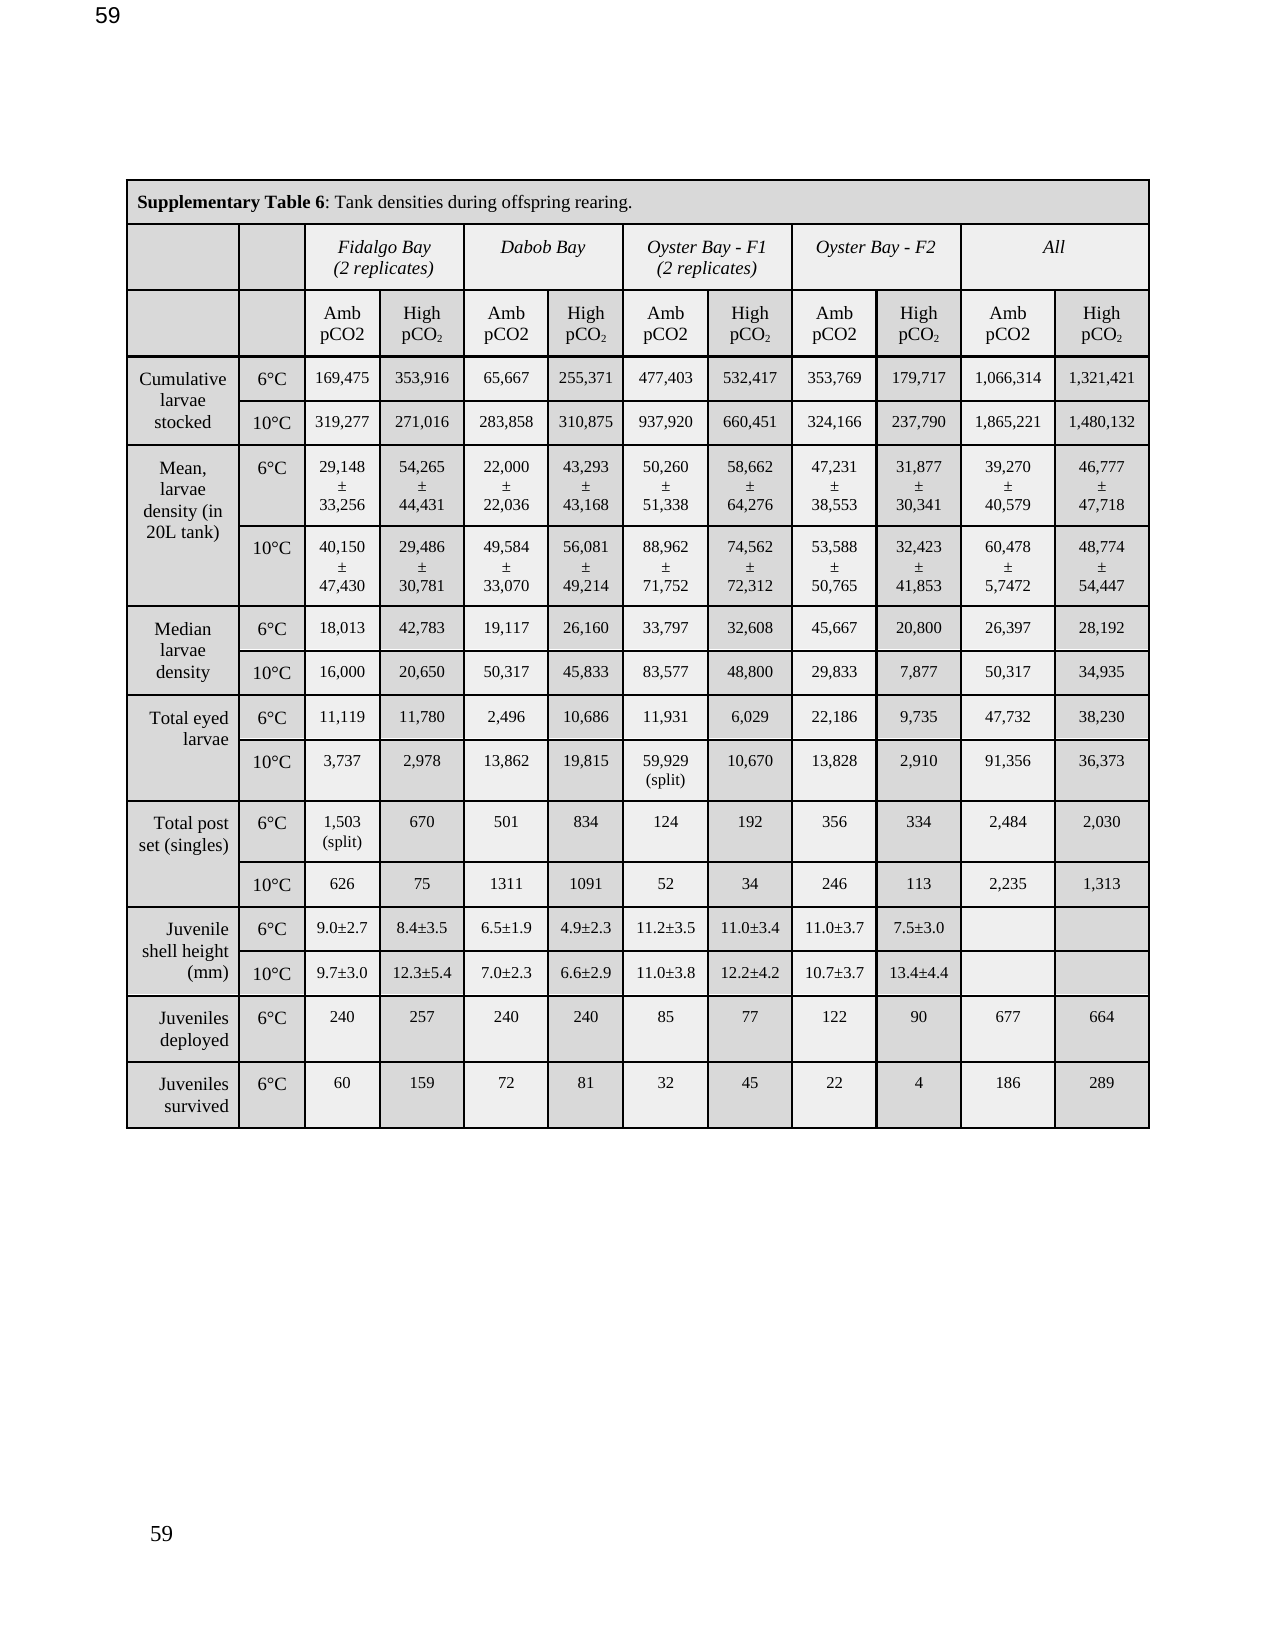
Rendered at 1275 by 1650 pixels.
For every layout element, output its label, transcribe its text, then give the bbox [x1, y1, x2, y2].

table_cell 8.4±3.5 [381, 908, 463, 950]
table_cell 39,270 ± 40,579 [962, 446, 1054, 525]
table_cell 283,858 [465, 402, 547, 444]
table_cell 11.0±3.8 [624, 952, 707, 994]
table_cell 45,667 [793, 607, 875, 649]
table_cell 60,478 ± 5,7472 [962, 527, 1054, 605]
table_cell 85 [624, 997, 707, 1061]
table_cell 4 [878, 1063, 960, 1127]
table_cell Amb pCO2 [962, 291, 1054, 355]
table_cell 6°C [240, 696, 304, 738]
table_cell 1,480,132 [1056, 402, 1148, 444]
table_cell 19,117 [465, 607, 547, 649]
table_cell Median larvae density [128, 607, 238, 694]
table_cell 19,815 [549, 741, 622, 800]
table_cell High pCO2 [878, 291, 960, 355]
table_cell 43,293 ± 43,168 [549, 446, 622, 525]
table_cell 22 [793, 1063, 875, 1127]
table_cell 29,486 ± 30,781 [381, 527, 463, 605]
table_cell 60 [306, 1063, 379, 1127]
table_cell 7.0±2.3 [465, 952, 547, 994]
table_cell 47,732 [962, 696, 1054, 738]
table_cell All [962, 225, 1148, 289]
table_cell Cumulative larvae stocked [128, 358, 238, 444]
table_cell 501 [465, 802, 547, 861]
table_cell 6.5±1.9 [465, 908, 547, 950]
table_cell High pCO2 [549, 291, 622, 355]
table_cell 334 [878, 802, 960, 861]
table_cell 11,119 [306, 696, 379, 738]
table_cell 13.4±4.4 [878, 952, 960, 994]
table_cell 31,877 ± 30,341 [878, 446, 960, 525]
table_cell Amb pCO2 [306, 291, 379, 355]
table_cell 532,417 [709, 358, 791, 400]
table_cell 6.6±2.9 [549, 952, 622, 994]
table_cell 45,833 [549, 652, 622, 694]
table_cell 56,081 ± 49,214 [549, 527, 622, 605]
table_cell 10°C [240, 741, 304, 800]
table_cell 32,423 ± 41,853 [878, 527, 960, 605]
table_cell 32,608 [709, 607, 791, 649]
table_cell 2,484 [962, 802, 1054, 861]
table_cell 2,030 [1056, 802, 1148, 861]
table_cell 271,016 [381, 402, 463, 444]
table_cell 6°C [240, 802, 304, 861]
table_cell 9.0±2.7 [306, 908, 379, 950]
table_cell 72 [465, 1063, 547, 1127]
table_cell 124 [624, 802, 707, 861]
table_cell High pCO2 [709, 291, 791, 355]
table_cell 1,313 [1056, 863, 1148, 906]
table_cell 22,186 [793, 696, 875, 738]
table_cell 36,373 [1056, 741, 1148, 800]
table_cell 50,317 [962, 652, 1054, 694]
table_cell 6°C [240, 607, 304, 649]
table_cell 113 [878, 863, 960, 906]
table_cell 192 [709, 802, 791, 861]
table_cell 48,774 ± 54,447 [1056, 527, 1148, 605]
table_cell 664 [1056, 997, 1148, 1061]
table_cell 324,166 [793, 402, 875, 444]
table_cell 6°C [240, 446, 304, 525]
table_cell High pCO2 [381, 291, 463, 355]
table_cell 1311 [465, 863, 547, 906]
table_cell 91,356 [962, 741, 1054, 800]
table_cell 81 [549, 1063, 622, 1127]
table_cell 9.7±3.0 [306, 952, 379, 994]
table_cell 240 [306, 997, 379, 1061]
table_cell 29,833 [793, 652, 875, 694]
table_cell 159 [381, 1063, 463, 1127]
table_cell 58,662 ± 64,276 [709, 446, 791, 525]
table_cell 54,265 ± 44,431 [381, 446, 463, 525]
table_cell Amb pCO2 [793, 291, 875, 355]
table_header Supplementary Table 6: Tank densities during offspring rearing. [128, 181, 1148, 223]
table_cell 29,148 ± 33,256 [306, 446, 379, 525]
table_cell 6°C [240, 997, 304, 1061]
table_cell 186 [962, 1063, 1054, 1127]
table_cell 2,910 [878, 741, 960, 800]
table_cell 13,862 [465, 741, 547, 800]
table_cell 4.9±2.3 [549, 908, 622, 950]
table_cell 32 [624, 1063, 707, 1127]
table_cell 34,935 [1056, 652, 1148, 694]
table_cell 6,029 [709, 696, 791, 738]
table_cell [128, 291, 238, 355]
table_cell 660,451 [709, 402, 791, 444]
table_cell 319,277 [306, 402, 379, 444]
table_cell 46,777 ± 47,718 [1056, 446, 1148, 525]
table_cell 38,230 [1056, 696, 1148, 738]
table_cell 237,790 [878, 402, 960, 444]
table_cell 9,735 [878, 696, 960, 738]
table_cell 45 [709, 1063, 791, 1127]
table_cell 10°C [240, 402, 304, 444]
table_cell 1,066,314 [962, 358, 1054, 400]
table_cell 11,780 [381, 696, 463, 738]
table_cell High pCO2 [1056, 291, 1148, 355]
table_cell [240, 291, 304, 355]
table_cell [962, 908, 1054, 950]
table_cell [962, 952, 1054, 994]
table_cell 6°C [240, 908, 304, 950]
table_cell 246 [793, 863, 875, 906]
table_cell 255,371 [549, 358, 622, 400]
table_cell 40,150 ± 47,430 [306, 527, 379, 605]
table_cell 11.0±3.4 [709, 908, 791, 950]
table_cell 50,317 [465, 652, 547, 694]
table_cell 10°C [240, 863, 304, 906]
table_cell 12.3±5.4 [381, 952, 463, 994]
table_cell 26,397 [962, 607, 1054, 649]
table_cell Fidalgo Bay (2 replicates) [306, 225, 463, 289]
table_cell 257 [381, 997, 463, 1061]
table_cell Dabob Bay [465, 225, 622, 289]
table_cell 34 [709, 863, 791, 906]
table_cell 12.2±4.2 [709, 952, 791, 994]
table_cell 77 [709, 997, 791, 1061]
table_cell 90 [878, 997, 960, 1061]
table_cell [1056, 908, 1148, 950]
table_cell 11.0±3.7 [793, 908, 875, 950]
table_cell 10,686 [549, 696, 622, 738]
table_cell Juveniles deployed [128, 997, 238, 1061]
table_cell 10°C [240, 952, 304, 994]
table_cell [240, 225, 304, 289]
table_cell 289 [1056, 1063, 1148, 1127]
table_cell 48,800 [709, 652, 791, 694]
table_cell 1,865,221 [962, 402, 1054, 444]
table_cell 1,503 (split) [306, 802, 379, 861]
table_cell 65,667 [465, 358, 547, 400]
table_cell 179,717 [878, 358, 960, 400]
table_cell 626 [306, 863, 379, 906]
table_cell 477,403 [624, 358, 707, 400]
table_cell 1,321,421 [1056, 358, 1148, 400]
table_cell 11.2±3.5 [624, 908, 707, 950]
table_cell 10°C [240, 527, 304, 605]
table_cell Oyster Bay - F1 (2 replicates) [624, 225, 791, 289]
table_cell 47,231 ± 38,553 [793, 446, 875, 525]
table_cell Juvenile shell height (mm) [128, 908, 238, 994]
table_cell 169,475 [306, 358, 379, 400]
table_cell 49,584 ± 33,070 [465, 527, 547, 605]
table_cell 2,496 [465, 696, 547, 738]
table_cell 834 [549, 802, 622, 861]
table_cell 7,877 [878, 652, 960, 694]
table_cell 11,931 [624, 696, 707, 738]
table_cell 53,588 ± 50,765 [793, 527, 875, 605]
table_cell 33,797 [624, 607, 707, 649]
table_cell Amb pCO2 [465, 291, 547, 355]
table_cell 7.5±3.0 [878, 908, 960, 950]
table_cell 356 [793, 802, 875, 861]
table_cell Amb pCO2 [624, 291, 707, 355]
table_cell 59,929 (split) [624, 741, 707, 800]
table_cell 6°C [240, 1063, 304, 1127]
table_cell 16,000 [306, 652, 379, 694]
table_cell 353,769 [793, 358, 875, 400]
table_cell 10.7±3.7 [793, 952, 875, 994]
table_cell 22,000 ± 22,036 [465, 446, 547, 525]
table_cell 6°C [240, 358, 304, 400]
table_cell 42,783 [381, 607, 463, 649]
table_cell 10°C [240, 652, 304, 694]
table_cell 88,962 ± 71,752 [624, 527, 707, 605]
table_cell Oyster Bay - F2 [793, 225, 960, 289]
table_cell 2,978 [381, 741, 463, 800]
table_cell 3,737 [306, 741, 379, 800]
table_cell 83,577 [624, 652, 707, 694]
table_cell [128, 225, 238, 289]
table_cell 75 [381, 863, 463, 906]
table_cell 10,670 [709, 741, 791, 800]
table_cell [1056, 952, 1148, 994]
table_cell 677 [962, 997, 1054, 1061]
table_cell 13,828 [793, 741, 875, 800]
table_cell 1091 [549, 863, 622, 906]
table_cell 240 [549, 997, 622, 1061]
table_cell 670 [381, 802, 463, 861]
table_cell 74,562 ± 72,312 [709, 527, 791, 605]
table_cell 52 [624, 863, 707, 906]
table_cell 26,160 [549, 607, 622, 649]
table_cell 18,013 [306, 607, 379, 649]
table_cell 20,800 [878, 607, 960, 649]
table_cell 20,650 [381, 652, 463, 694]
table_cell 122 [793, 997, 875, 1061]
table_cell Juveniles survived [128, 1063, 238, 1127]
table_cell 28,192 [1056, 607, 1148, 649]
table_cell 937,920 [624, 402, 707, 444]
table_cell Total eyed larvae [128, 696, 238, 800]
table_cell Total post set (singles) [128, 802, 238, 906]
table_cell 240 [465, 997, 547, 1061]
table_cell 2,235 [962, 863, 1054, 906]
table_cell Mean, larvae density (in 20L tank) [128, 446, 238, 605]
table_cell 353,916 [381, 358, 463, 400]
table_cell 310,875 [549, 402, 622, 444]
table_cell 50,260 ± 51,338 [624, 446, 707, 525]
